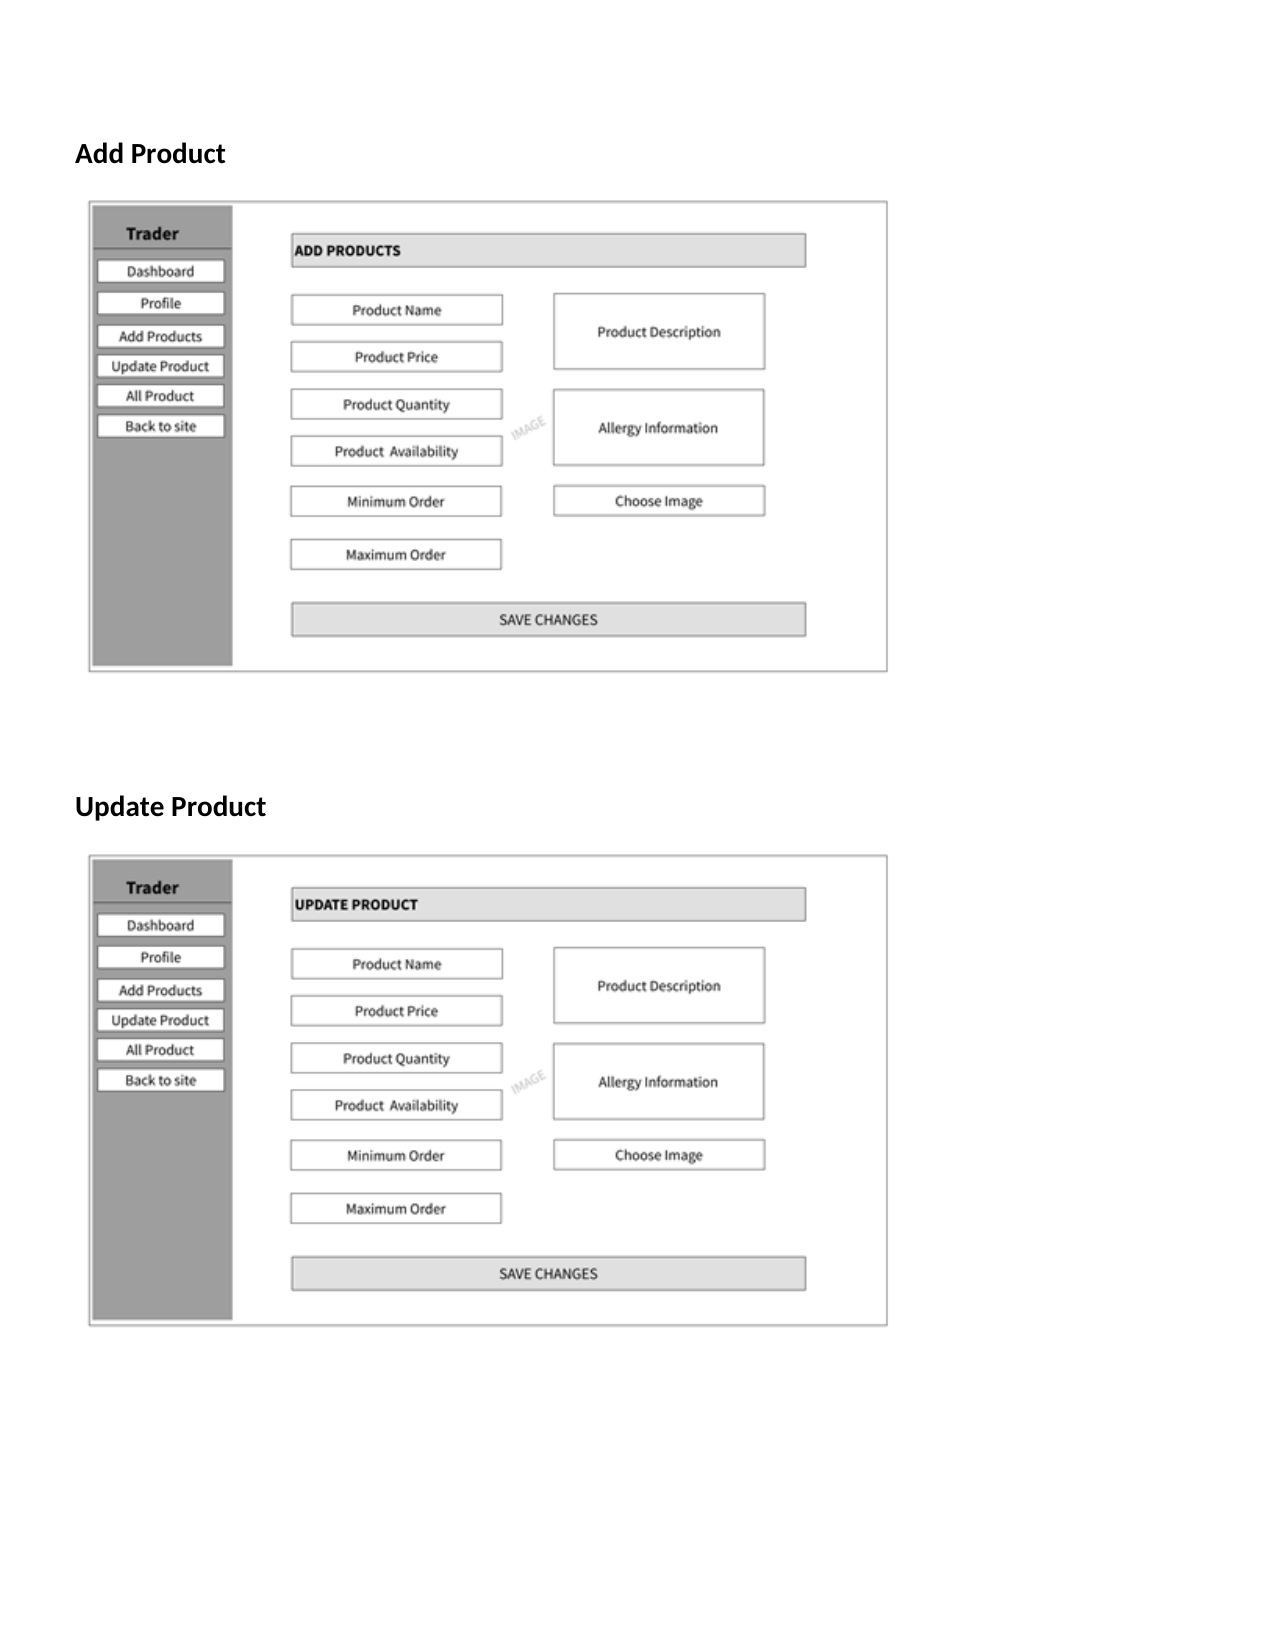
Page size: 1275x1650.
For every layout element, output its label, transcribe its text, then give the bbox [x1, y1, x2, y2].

text Update Product [75, 788, 1200, 824]
picture [75, 850, 924, 1351]
text Add Product [75, 135, 1200, 171]
picture [75, 197, 924, 702]
